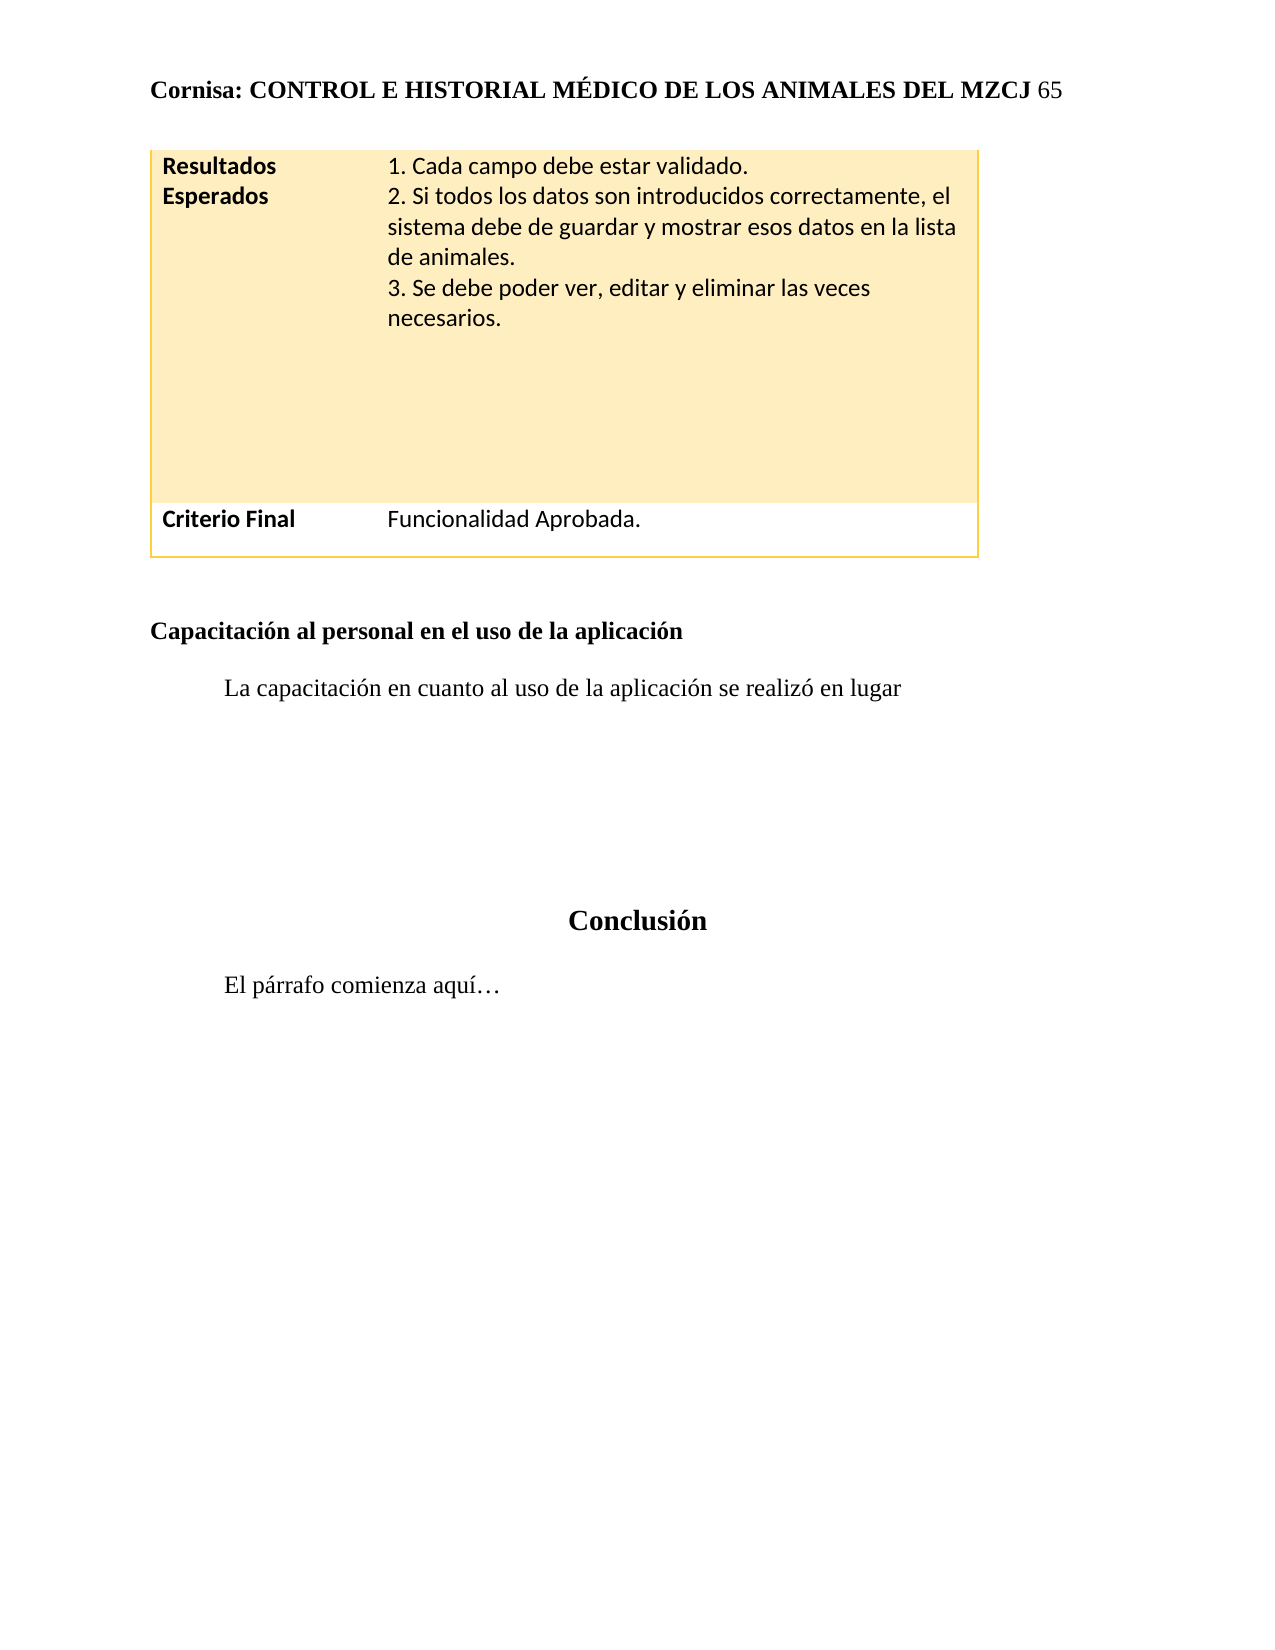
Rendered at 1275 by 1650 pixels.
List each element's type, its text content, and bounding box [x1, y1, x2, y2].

table_cell Resultados Esperados [152, 150, 376, 503]
table_cell Criterio Final [152, 503, 376, 556]
table_cell 1. Cada campo debe estar validado. 2. Si todos los datos son introducidos correctamente, el sistema debe de guardar y mostrar esos datos en la lista de animales. 3. Se debe poder ver, editar y eliminar las veces necesarios. [376, 150, 977, 503]
subtitle Conclusión [150, 903, 1125, 937]
table_cell Funcionalidad Aprobada. [376, 503, 977, 556]
text El párrafo comienza aquí… [150, 970, 1125, 999]
text La capacitación en cuanto al uso de la aplicación se realizó en lugar [150, 673, 1125, 702]
subtitle Capacitación al personal en el uso de la aplicación [150, 616, 1125, 644]
